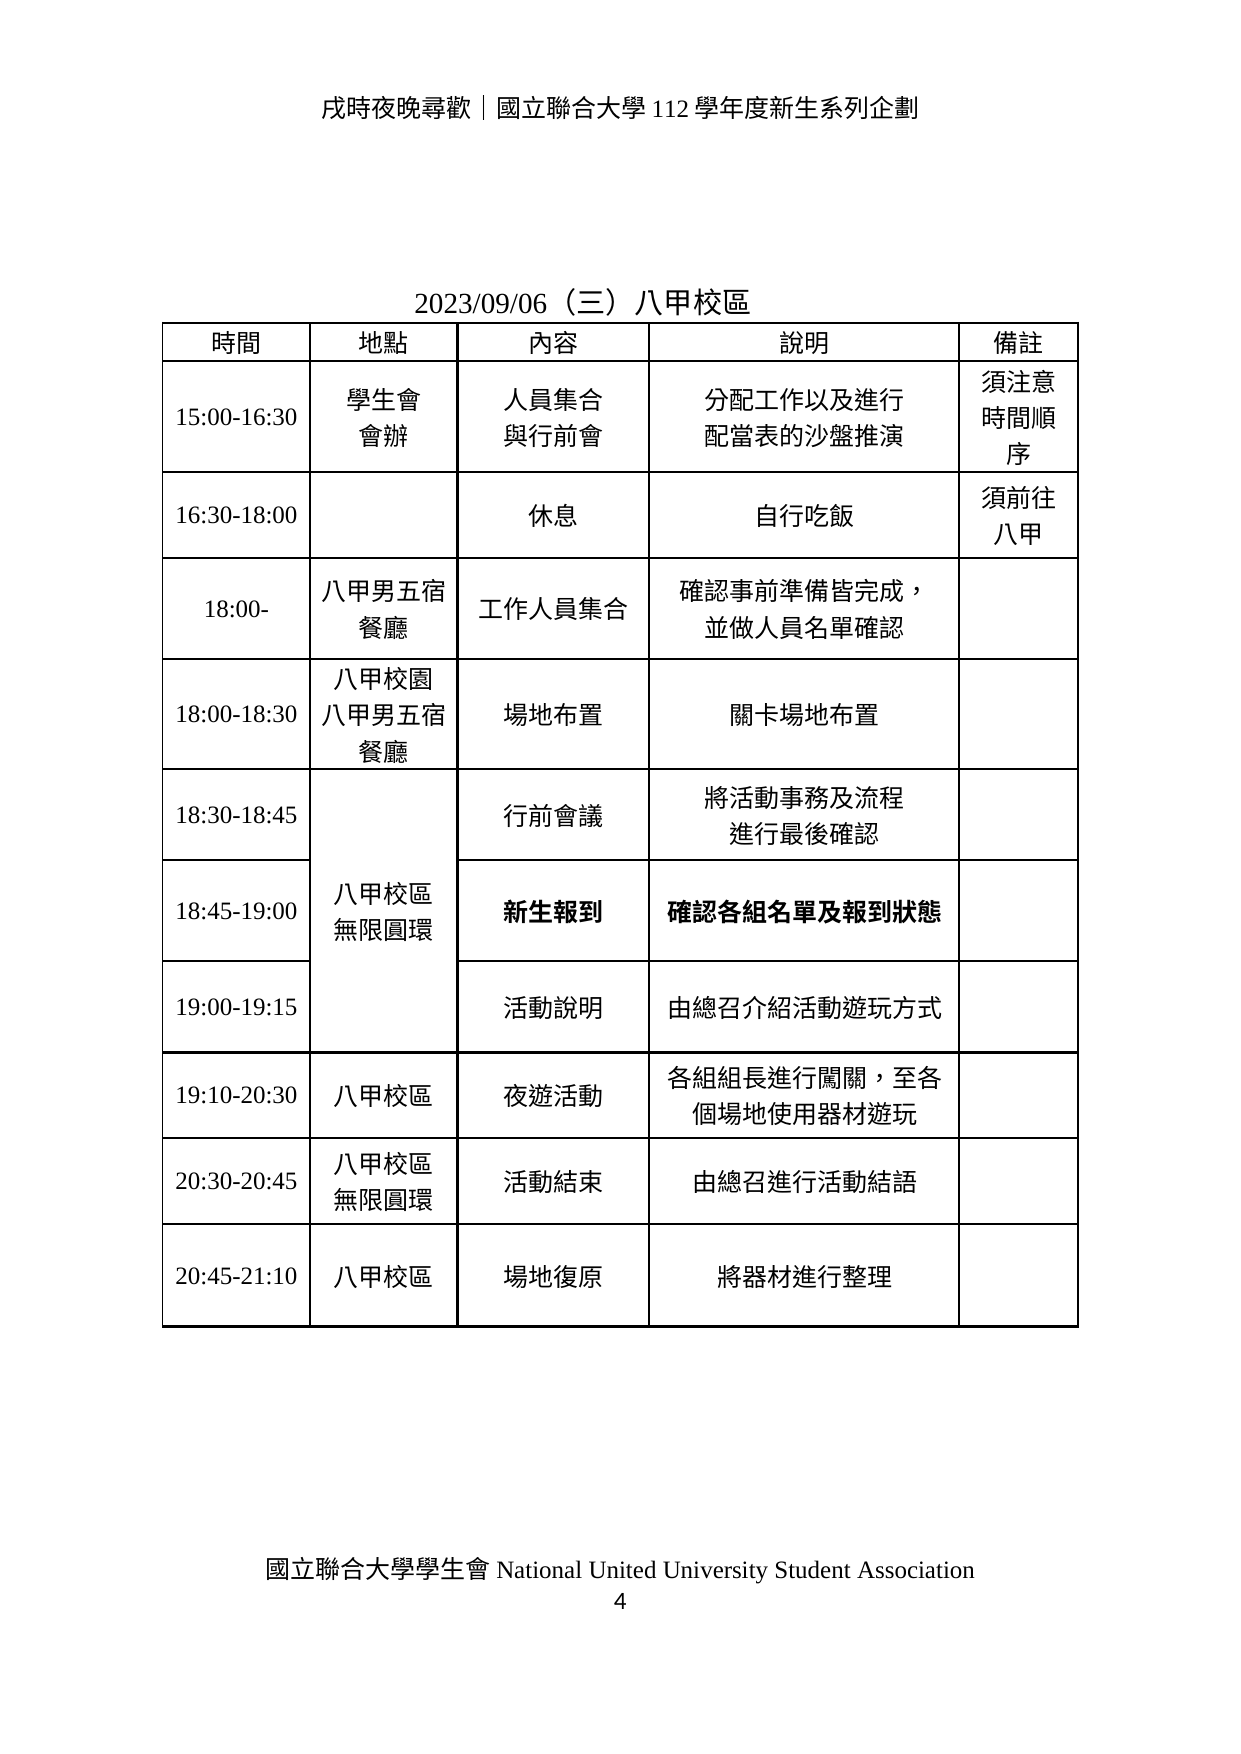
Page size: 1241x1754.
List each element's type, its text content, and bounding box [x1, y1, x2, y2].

text 2023/09/06（三）八甲校區 [112, 279, 1053, 322]
table_cell 18:45-19:00 [163, 861, 309, 960]
table_cell 由總召進行活動結語 [650, 1139, 958, 1223]
table_cell 關卡場地布置 [650, 660, 958, 768]
table_cell [960, 770, 1077, 858]
table_cell 須注意時間順序 [960, 362, 1077, 471]
table_cell 18:00-18:30 [163, 660, 309, 768]
table_cell [960, 1139, 1077, 1223]
table_cell 19:00-19:15 [163, 962, 309, 1051]
table_cell [960, 1054, 1077, 1137]
table_cell 人員集合 與行前會 [459, 362, 648, 471]
table_header 內容 [459, 324, 648, 360]
table_header 備註 [960, 324, 1077, 360]
table_cell 休息 [459, 473, 648, 557]
table_cell 18:00- [163, 559, 309, 657]
table_header 時間 [163, 324, 309, 360]
table_cell 新生報到 [459, 861, 648, 960]
table_cell 18:30-18:45 [163, 770, 309, 858]
table_cell 自行吃飯 [650, 473, 958, 557]
table_cell 八甲校區 無限圓環 [311, 770, 456, 1051]
table_cell 19:10-20:30 [163, 1054, 309, 1137]
table_cell 須前往八甲 [960, 473, 1077, 557]
table_cell [960, 660, 1077, 768]
table_cell 八甲校區 [311, 1225, 456, 1325]
table_cell [311, 473, 456, 557]
table_cell 將器材進行整理 [650, 1225, 958, 1325]
table_cell 16:30-18:00 [163, 473, 309, 557]
table_cell 由總召介紹活動遊玩方式 [650, 962, 958, 1051]
table_cell 活動結束 [459, 1139, 648, 1223]
table_cell 20:30-20:45 [163, 1139, 309, 1223]
table_cell [960, 559, 1077, 657]
table_cell 確認事前準備皆完成， 並做人員名單確認 [650, 559, 958, 657]
table_cell 八甲校區 無限圓環 [311, 1139, 456, 1223]
table_cell 夜遊活動 [459, 1054, 648, 1137]
table_cell 20:45-21:10 [163, 1225, 309, 1325]
table_cell 各組組長進行闖關，至各個場地使用器材遊玩 [650, 1054, 958, 1137]
table_cell 15:00-16:30 [163, 362, 309, 471]
table_cell 八甲校區 [311, 1054, 456, 1137]
table_cell 行前會議 [459, 770, 648, 858]
table_cell 學生會 會辦 [311, 362, 456, 471]
table_cell 活動說明 [459, 962, 648, 1051]
table_header 地點 [311, 324, 456, 360]
table_cell 將活動事務及流程 進行最後確認 [650, 770, 958, 858]
table_cell 工作人員集合 [459, 559, 648, 657]
table_cell 場地布置 [459, 660, 648, 768]
table_cell 確認各組名單及報到狀態 [650, 861, 958, 960]
table_cell 場地復原 [459, 1225, 648, 1325]
table_cell [960, 861, 1077, 960]
table_header 說明 [650, 324, 958, 360]
table_cell 八甲男五宿餐廳 [311, 559, 456, 657]
table_cell 分配工作以及進行 配當表的沙盤推演 [650, 362, 958, 471]
table_cell [960, 962, 1077, 1051]
table_cell 八甲校園 八甲男五宿餐廳 [311, 660, 456, 768]
table_cell [960, 1225, 1077, 1325]
